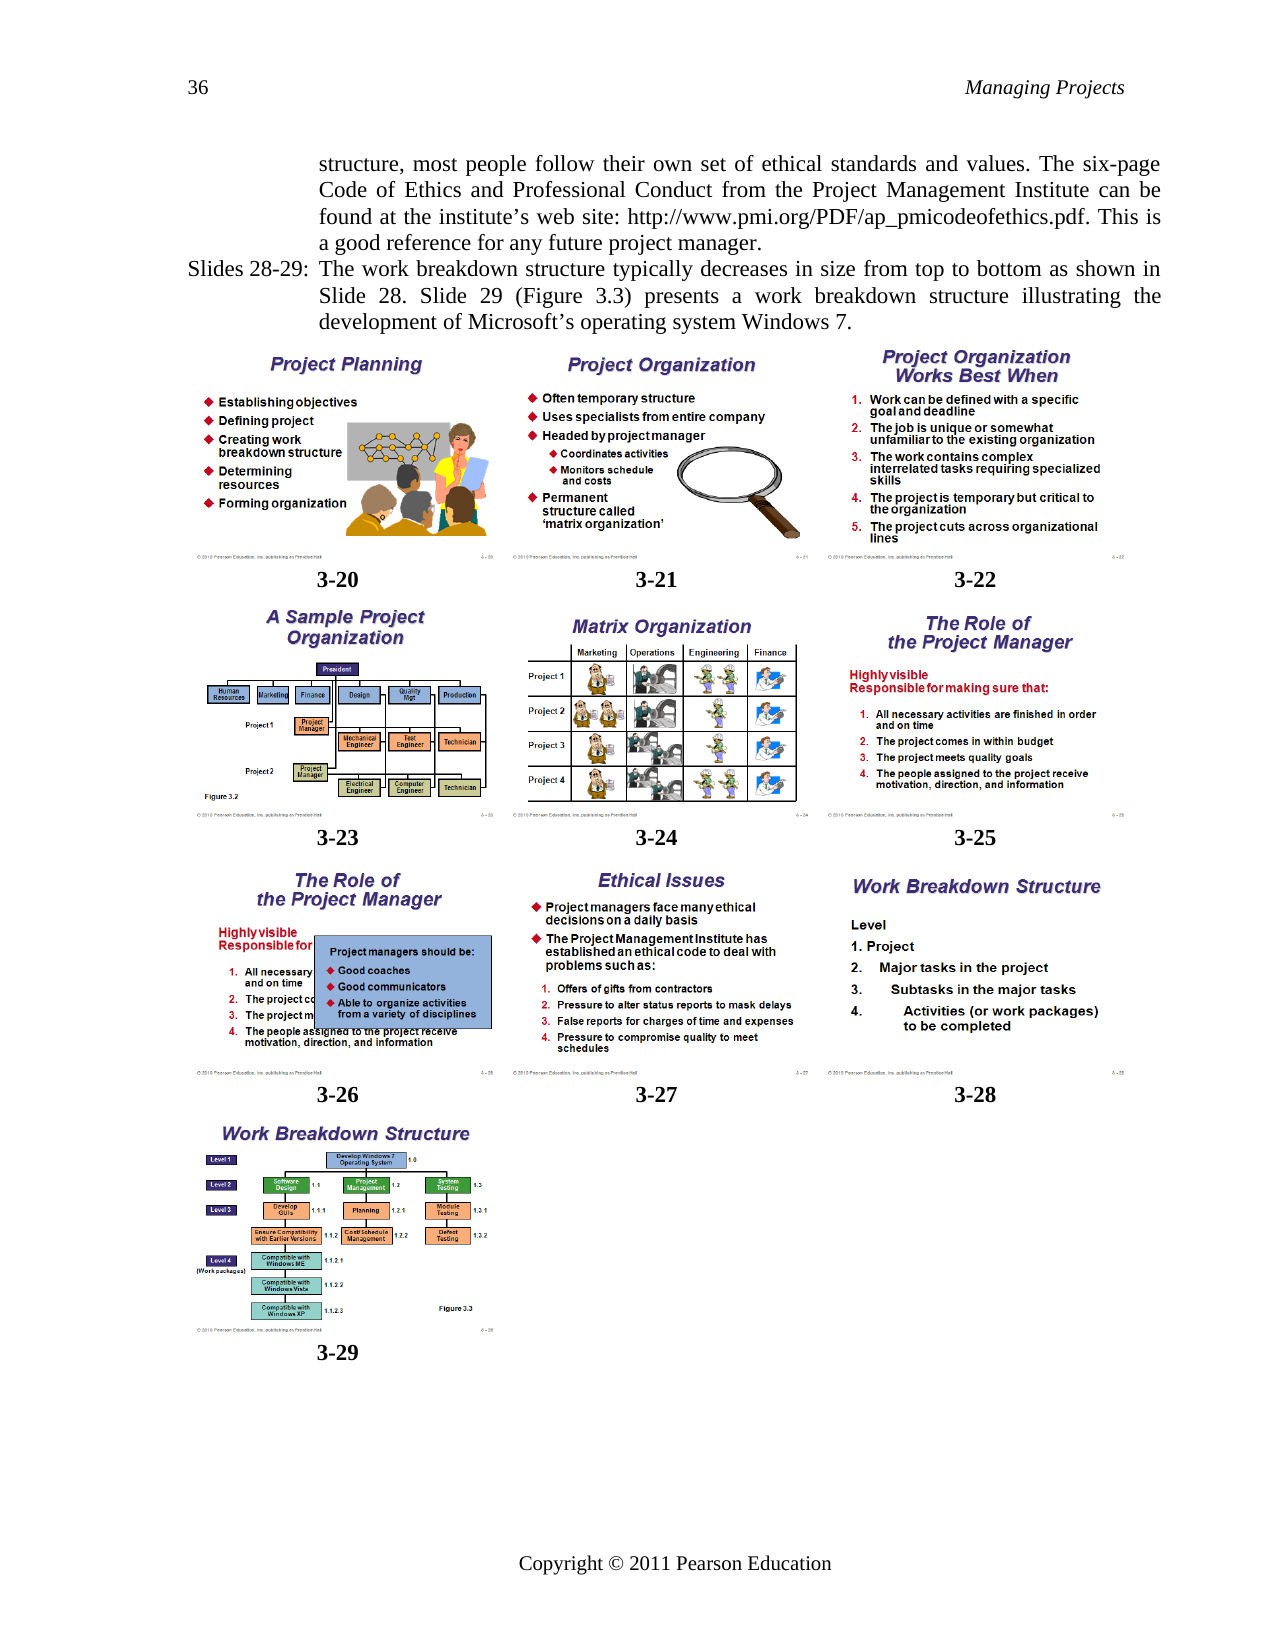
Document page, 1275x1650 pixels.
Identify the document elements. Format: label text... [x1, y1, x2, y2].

text 3-23 3-24 3-25 [187, 823, 1162, 850]
text 3-29 [187, 1339, 1162, 1365]
picture [187, 334, 1135, 566]
picture [187, 592, 1135, 824]
text Slides 28-29: The work breakdown structure typically decreases in size from top to bottom as shown in Slide 28. Slide 29 (Figure 3.3) presents a work breakdown structure illustrating the development of Microsoft’s operating system Windows 7. [187, 255, 1162, 334]
picture [187, 849, 1135, 1082]
text 3-20 3-21 3-22 [187, 566, 1162, 592]
text 3-26 3-27 3-28 [187, 1081, 1162, 1108]
picture [187, 1107, 504, 1339]
